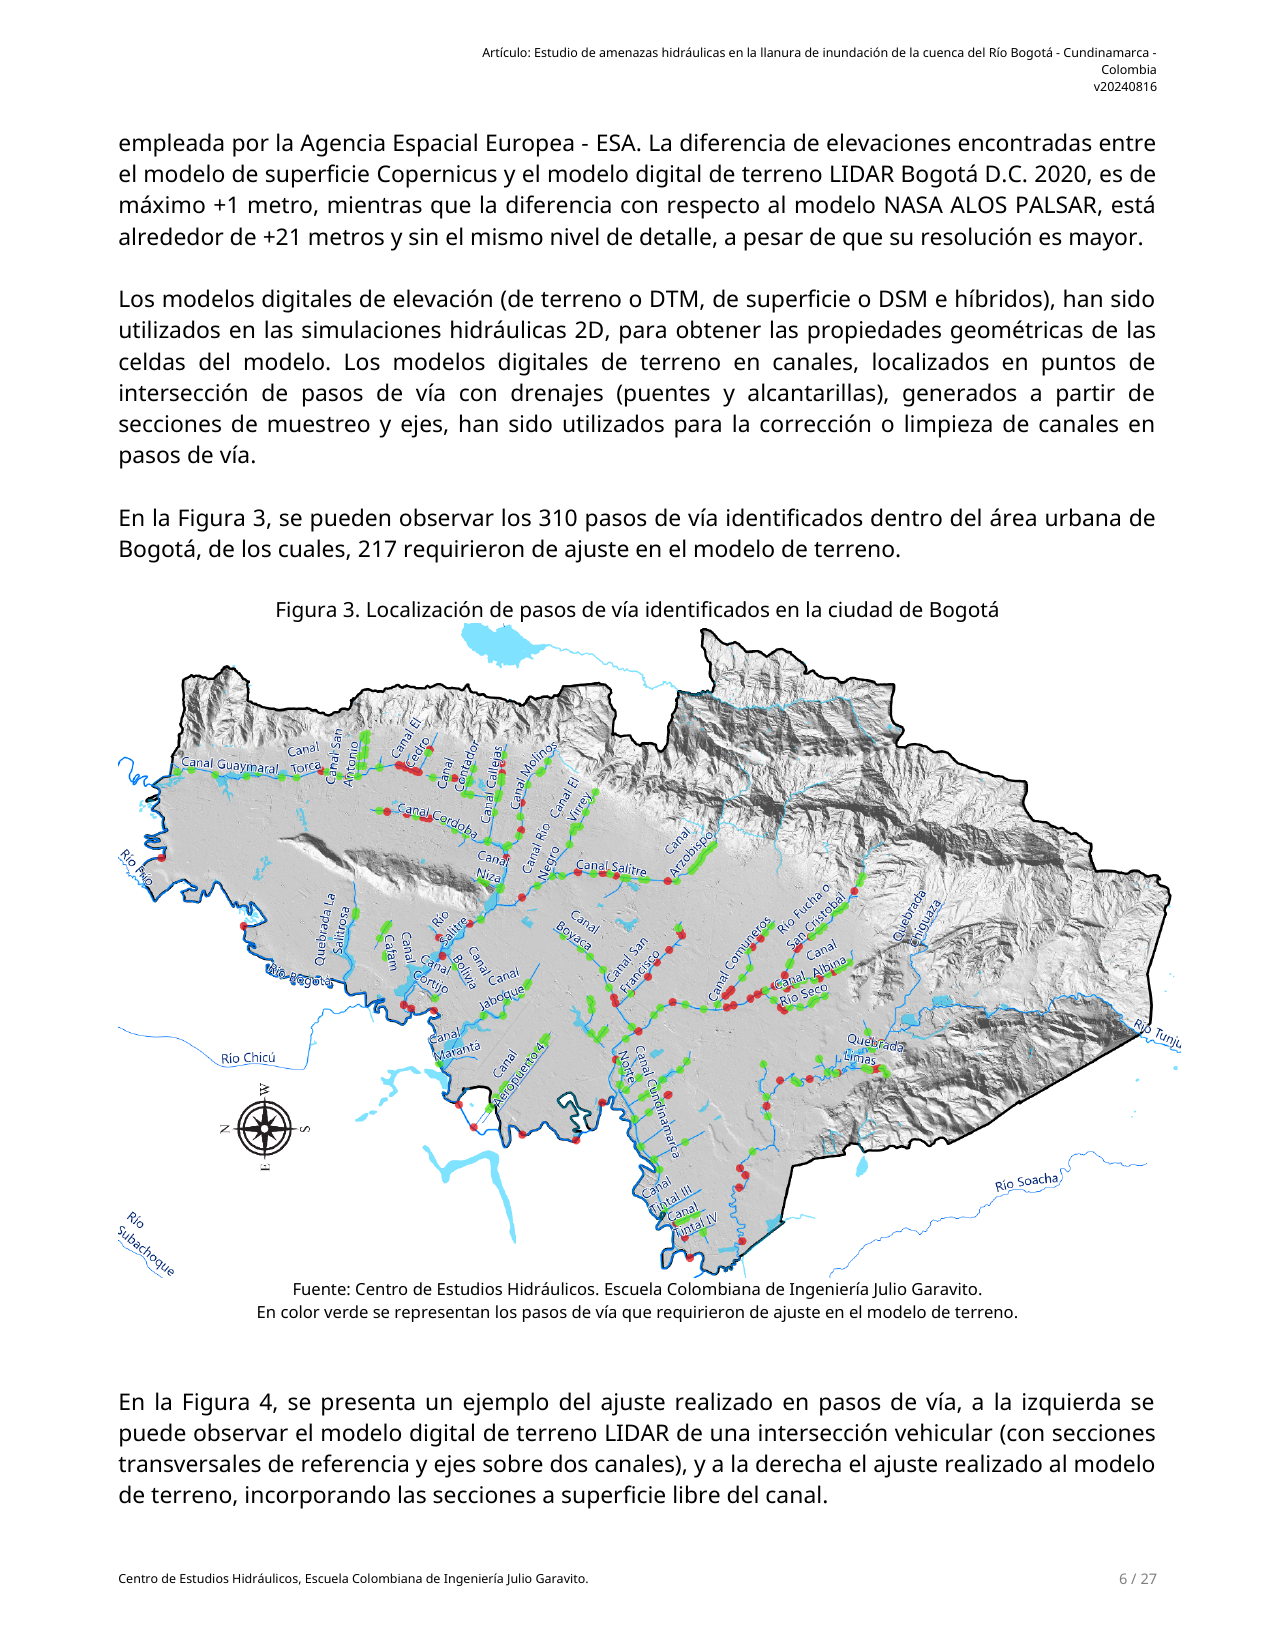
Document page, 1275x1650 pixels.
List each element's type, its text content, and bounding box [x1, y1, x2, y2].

text Fuente: Centro de Estudios Hidráulicos. Escuela Colombiana de Ingeniería Julio Garavito. [118, 1278, 1157, 1300]
text Los modelos digitales de elevación (de terreno o DTM, de superficie o DSM e híbridos), han sido utilizados en las simulaciones hidráulicas 2D, para obtener las propiedades geométricas de las celdas del modelo. Los modelos digitales de terreno en canales, localizados en puntos de intersección de pasos de vía con drenajes (puentes y alcantarillas), generados a partir de secciones de muestreo y ejes, han sido utilizados para la corrección o limpieza de canales en pasos de vía. [118, 283, 1157, 471]
text En la Figura 3, se pueden observar los 310 pasos de vía identificados dentro del área urbana de Bogotá, de los cuales, 217 requirieron de ajuste en el modelo de terreno. [118, 502, 1157, 564]
text En color verde se representan los pasos de vía que requirieron de ajuste en el modelo de terreno. [118, 1300, 1157, 1323]
text En la Figura 4, se presenta un ejemplo del ajuste realizado en pasos de vía, a la izquierda se puede observar el modelo digital de terreno LIDAR de una intersección vehicular (con secciones transversales de referencia y ejes sobre dos canales), y a la derecha el ajuste realizado al modelo de terreno, incorporando las secciones a superficie libre del canal. [118, 1385, 1157, 1510]
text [118, 127, 1157, 252]
picture [118, 623, 1182, 1278]
